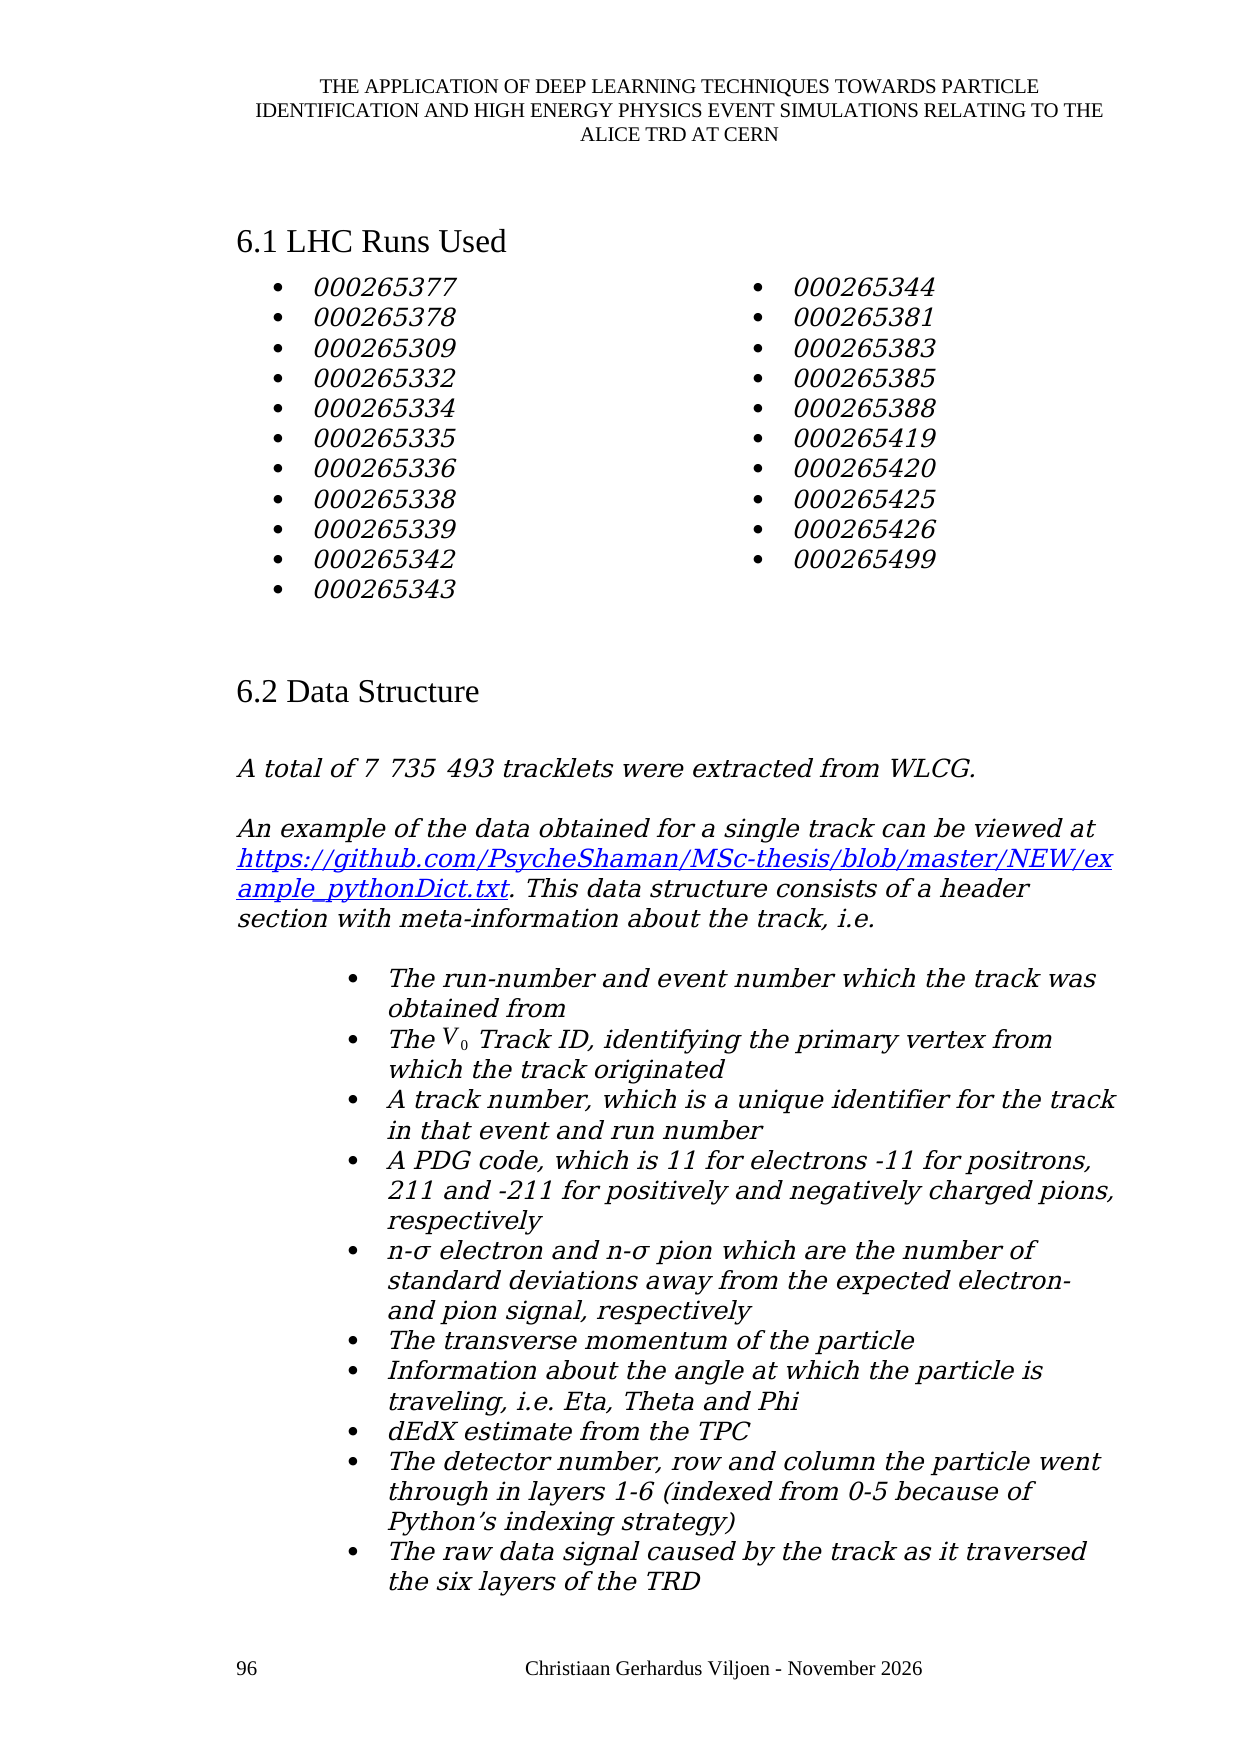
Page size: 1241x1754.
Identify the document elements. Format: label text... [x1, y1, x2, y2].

list 000265499 [753, 544, 1122, 574]
list n-σ electron and n-σ pion which are the number of standard deviations away from the expected electron- and pion signal, respectively [349, 1234, 1122, 1325]
list 000265343 [274, 574, 642, 604]
list 000265342 [274, 544, 642, 574]
list A track number, which is a unique identifier for the track in that event and run number [349, 1084, 1122, 1144]
list A PDG code, which is 11 for electrons -11 for positrons, 211 and -211 for positively and negatively charged pions, respectively [349, 1144, 1122, 1234]
text An example of the data obtained for a single track can be viewed at https://github.com/PsycheShaman/MSc-thesis/blob/master/NEW/example_pythonDict.txt. This data structure consists of a header section with meta-information about the track, i.e. [236, 812, 1122, 932]
list 000265378 [274, 302, 642, 332]
subtitle LHC Runs Used [236, 221, 1122, 259]
list 000265419 [753, 423, 1122, 453]
list 000265377 [274, 272, 642, 302]
subtitle Data Structure [236, 672, 1122, 710]
list 000265339 [274, 513, 642, 544]
list 000265426 [753, 513, 1122, 544]
list The detector number, row and column the particle went through in layers 1-6 (indexed from 0-5 because of Python’s indexing strategy) [349, 1445, 1122, 1536]
list The run-number and event number which the track was obtained from [349, 962, 1122, 1023]
list 000265420 [753, 453, 1122, 483]
list 000265336 [274, 453, 642, 483]
list 000265344 [753, 272, 1122, 302]
list 000265335 [274, 423, 642, 453]
list 000265381 [753, 302, 1122, 332]
list Information about the angle at which the particle is traveling, i.e. Eta, Theta and Phi [349, 1355, 1122, 1415]
list dEdX estimate from the TPC [349, 1415, 1122, 1445]
list 000265338 [274, 483, 642, 513]
list 000265309 [274, 332, 642, 362]
list 000265388 [753, 393, 1122, 423]
list 000265332 [274, 362, 642, 393]
list The Track ID, identifying the primary vertex from which the track originated [349, 1023, 1122, 1084]
list 000265334 [274, 393, 642, 423]
list The raw data signal caused by the track as it traversed the six layers of the TRD [349, 1536, 1122, 1596]
list 000265383 [753, 332, 1122, 362]
text A total of 7 735 493 tracklets were extracted from WLCG. [236, 752, 1122, 782]
list 000265385 [753, 362, 1122, 393]
list The transverse momentum of the particle [349, 1325, 1122, 1355]
list 000265425 [753, 483, 1122, 513]
